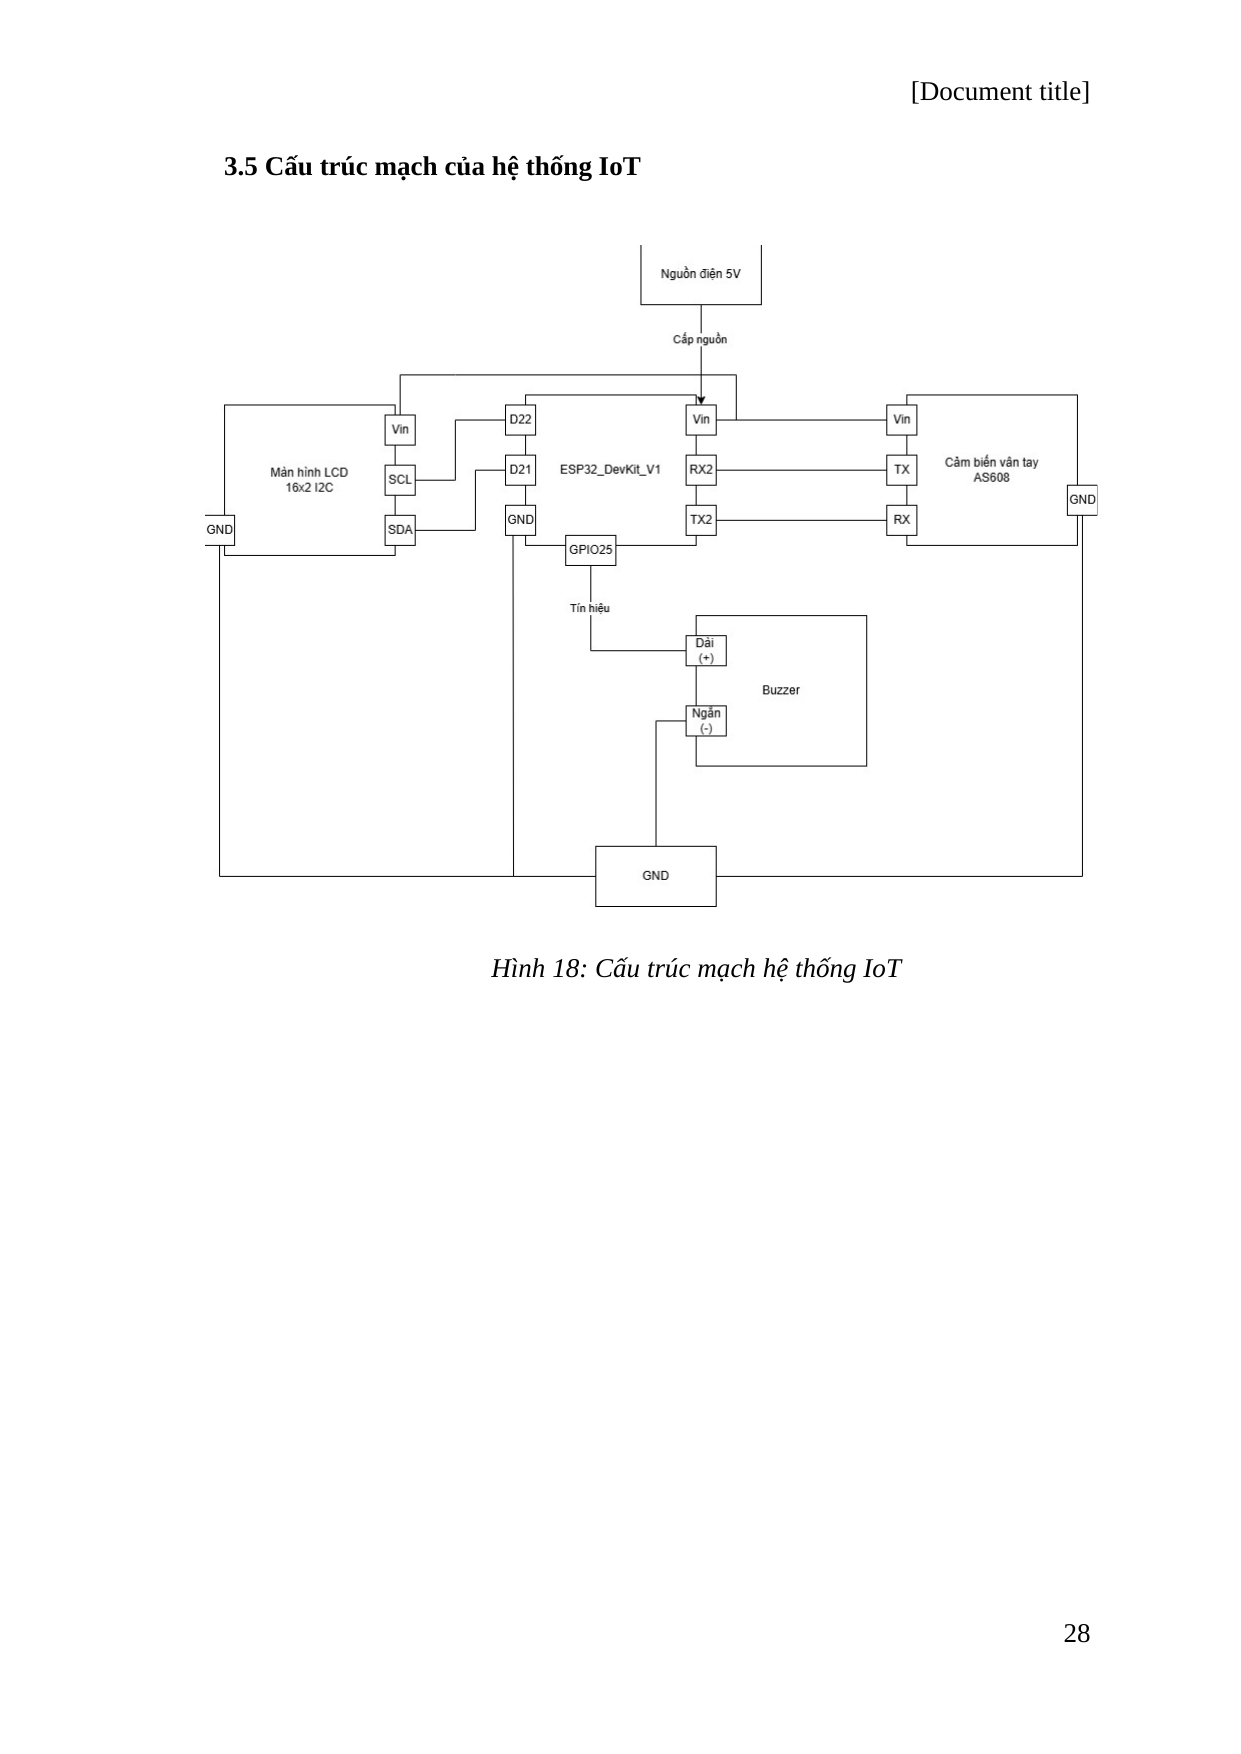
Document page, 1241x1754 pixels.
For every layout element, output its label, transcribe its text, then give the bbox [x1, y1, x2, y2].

picture [205, 245, 1098, 907]
subtitle 3.5 Cấu trúc mạch của hệ thống IoT [224, 150, 1090, 181]
